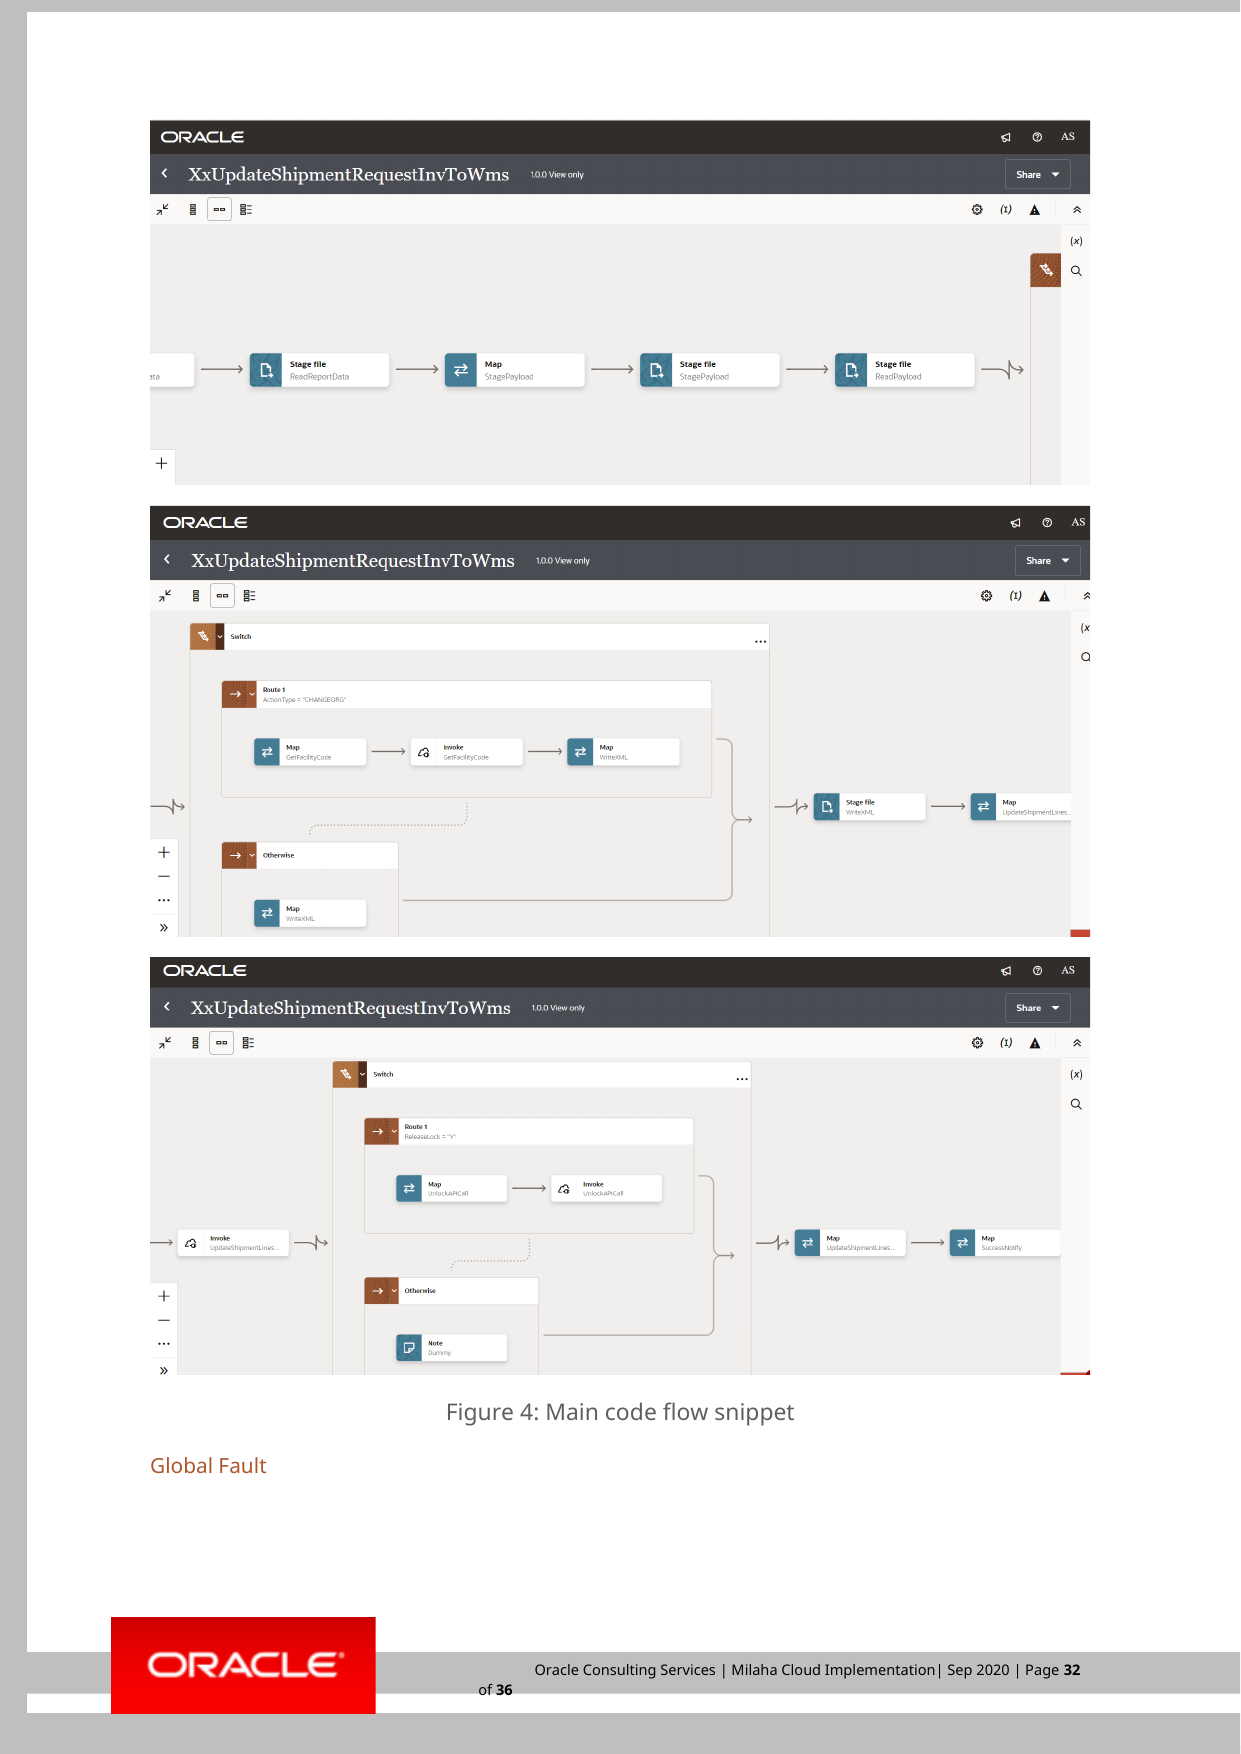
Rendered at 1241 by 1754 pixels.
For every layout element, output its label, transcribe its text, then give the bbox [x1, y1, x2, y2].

picture [150, 118, 1091, 485]
picture [150, 957, 1091, 1375]
picture [150, 505, 1091, 937]
subtitle Global Fault [150, 1450, 1090, 1479]
picture [111, 1617, 376, 1714]
text Figure 4: Main code flow snippet [150, 1396, 1090, 1427]
